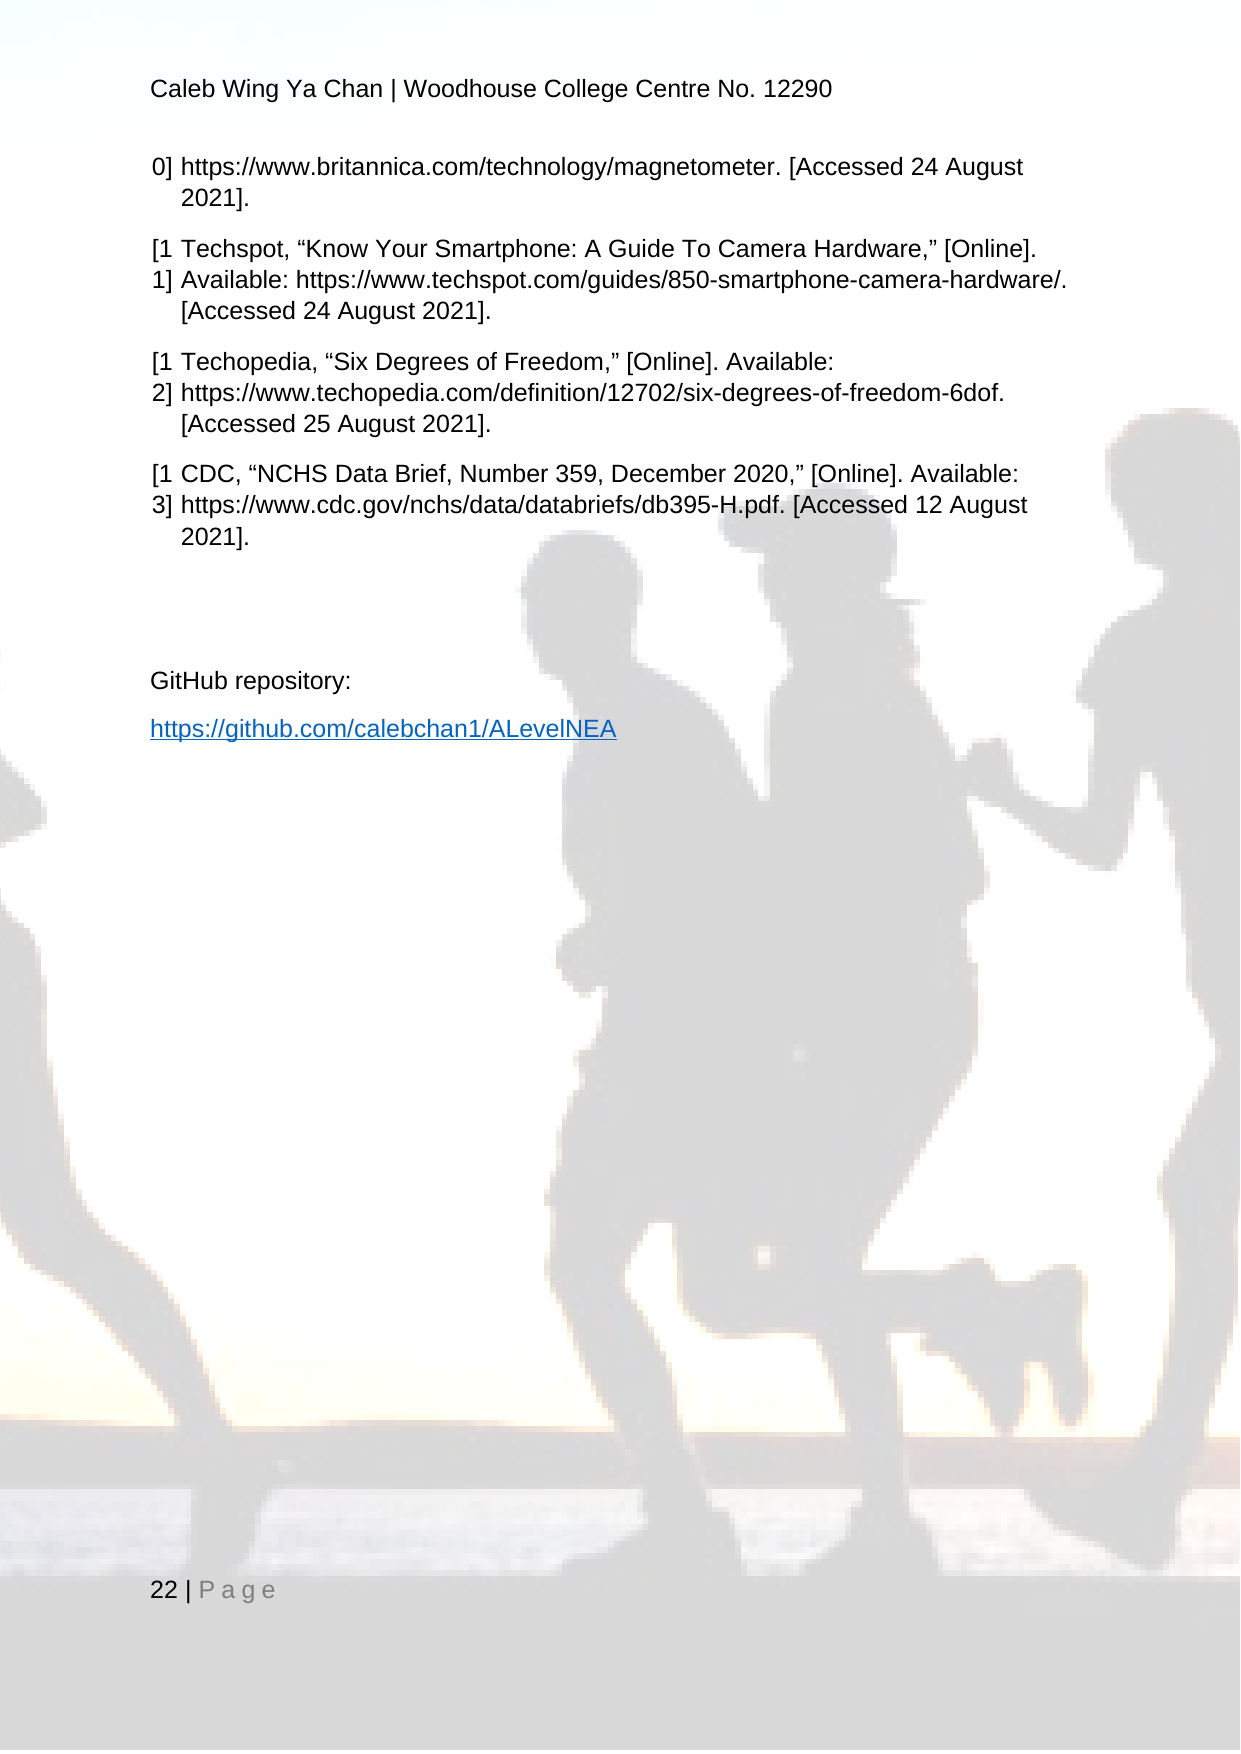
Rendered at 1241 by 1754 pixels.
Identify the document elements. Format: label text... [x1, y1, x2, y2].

text https://github.com/calebchan1/ALevelNEA [150, 714, 1090, 743]
text GitHub repository: [150, 666, 1090, 695]
